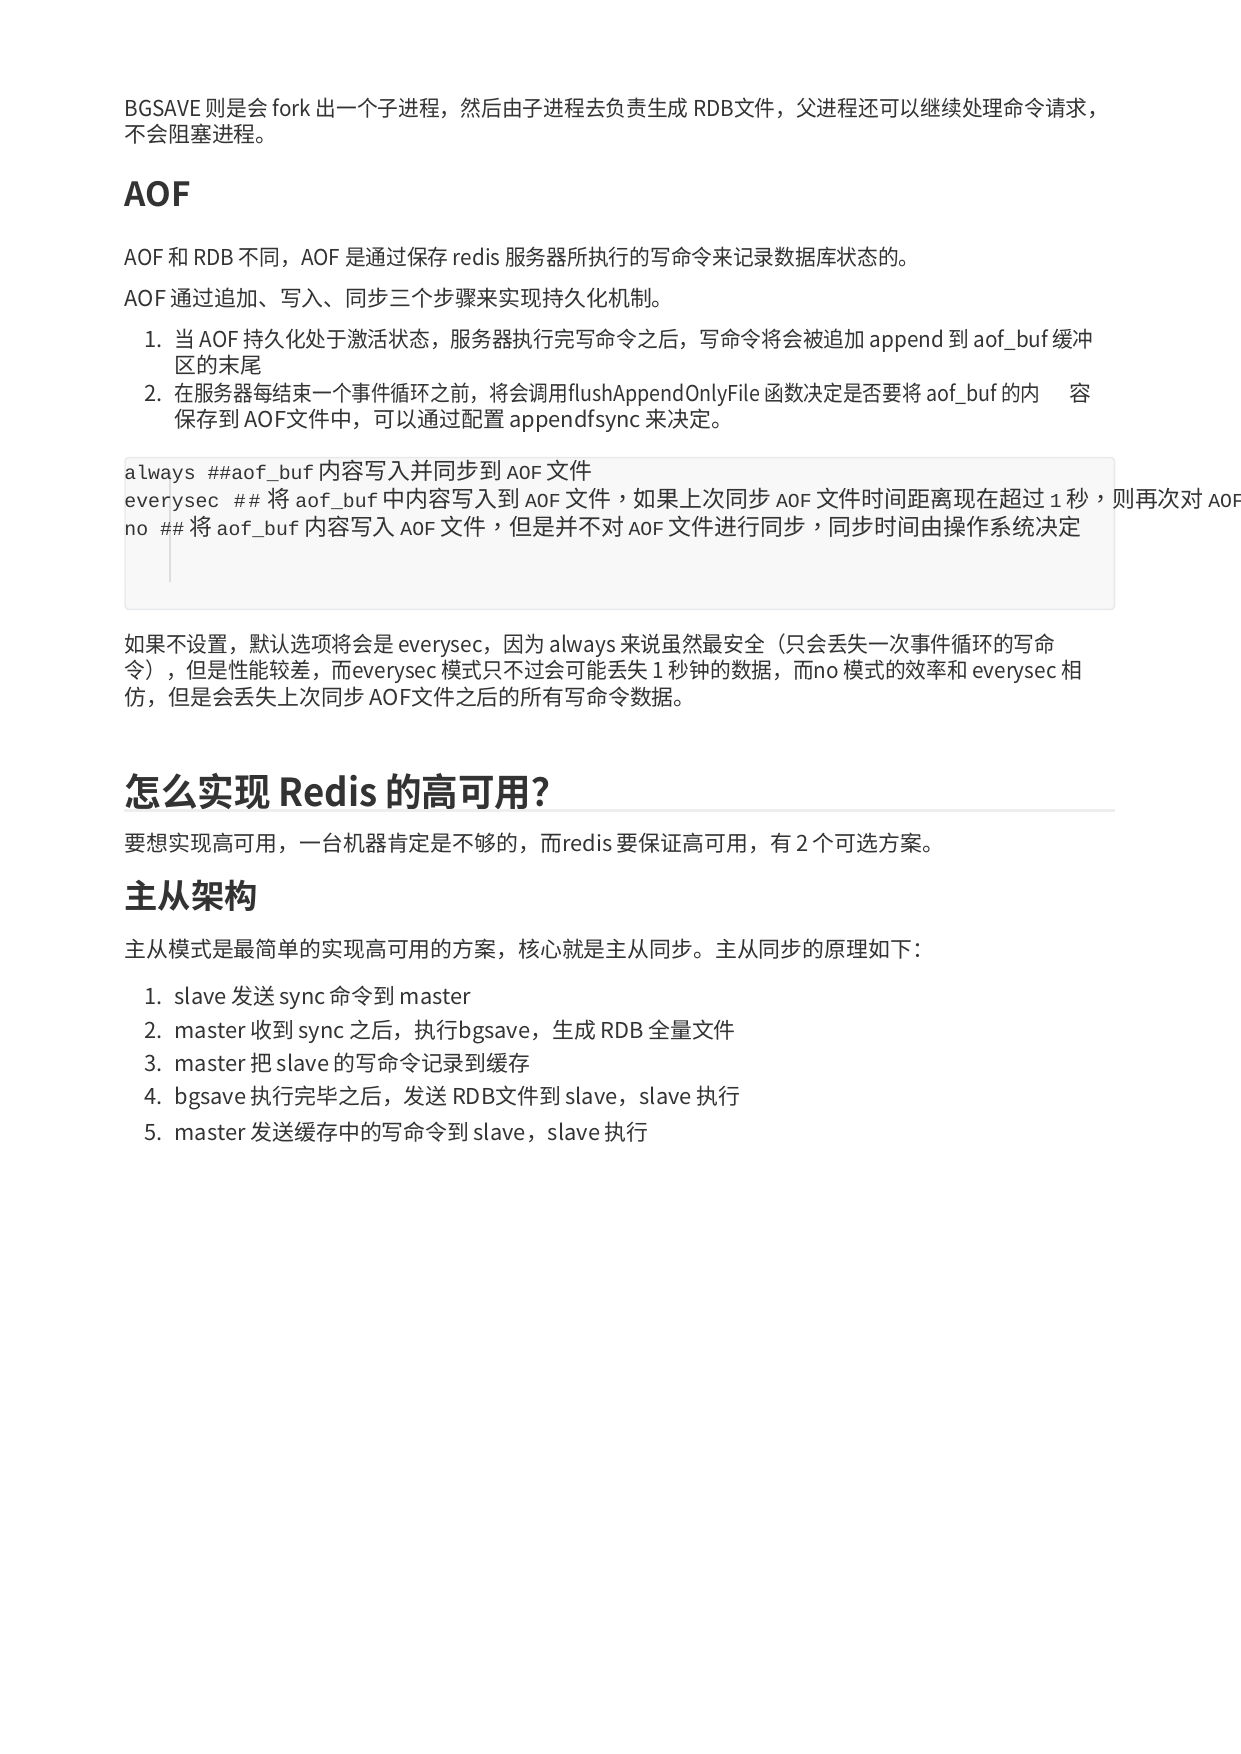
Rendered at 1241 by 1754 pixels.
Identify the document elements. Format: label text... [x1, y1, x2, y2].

text AOF和RDB不同，AOF是通过保存redis服务器所执⾏的写命令来记录数据库状态的。AOF通过追加、写⼊、同步三个步骤来实现持久化机制。 [124, 239, 931, 312]
text 如果不设置，默认选项将会是everysec，因为always来说虽然最安全（只会丢失⼀次事件循环的写命 令），但是性能较差，⽽everysec模式只不过会可能丢失1秒钟的数据，⽽no模式的效率和everysec相仿，但是会丢失上次同步AOF⽂件之后的所有写命令数据。 [124, 631, 1099, 712]
text 要想实现⾼可⽤，⼀台机器肯定是不够的，⽽redis要保证⾼可⽤，有2个可选⽅案。 [124, 826, 1128, 858]
text 主从模式是最简单的实现⾼可⽤的⽅案，核⼼就是主从同步。主从同步的原理如下： [124, 932, 1128, 963]
list master发送缓存中的写命令到slave，slave执⾏ [144, 1111, 1128, 1147]
list master收到sync之后，执⾏bgsave，⽣成RDB全量⽂件 [144, 1011, 1128, 1045]
list bgsave执⾏完毕之后，发送RDB⽂件到slave，slave执⾏ [144, 1078, 1128, 1111]
list 当AOF持久化处于激活状态，服务器执⾏完写命令之后，写命令将会被追加append到aof_buf缓冲区的末尾 [144, 326, 1108, 379]
text BGSAVE则是会fork出⼀个⼦进程，然后由⼦进程去负责⽣成RDB⽂件，⽗进程还可以继续处理命令请求，不会阻塞进程。 [124, 95, 1092, 149]
text 怎么实现Redis的⾼可⽤？ [124, 761, 1128, 817]
subtitle AOF [124, 168, 1128, 216]
list master把slave的写命令记录到缓存 [144, 1045, 1128, 1078]
list 在服务器每结束⼀个事件循环之前，将会调⽤flushAppendOnlyFile函数决定是否要将aof_buf的内 容保存到AOF⽂件中，可以通过配置appendfsync来决定。 [144, 379, 1112, 433]
text 主从架构 [124, 870, 1128, 918]
list slave发送sync命令到master [144, 975, 1128, 1011]
